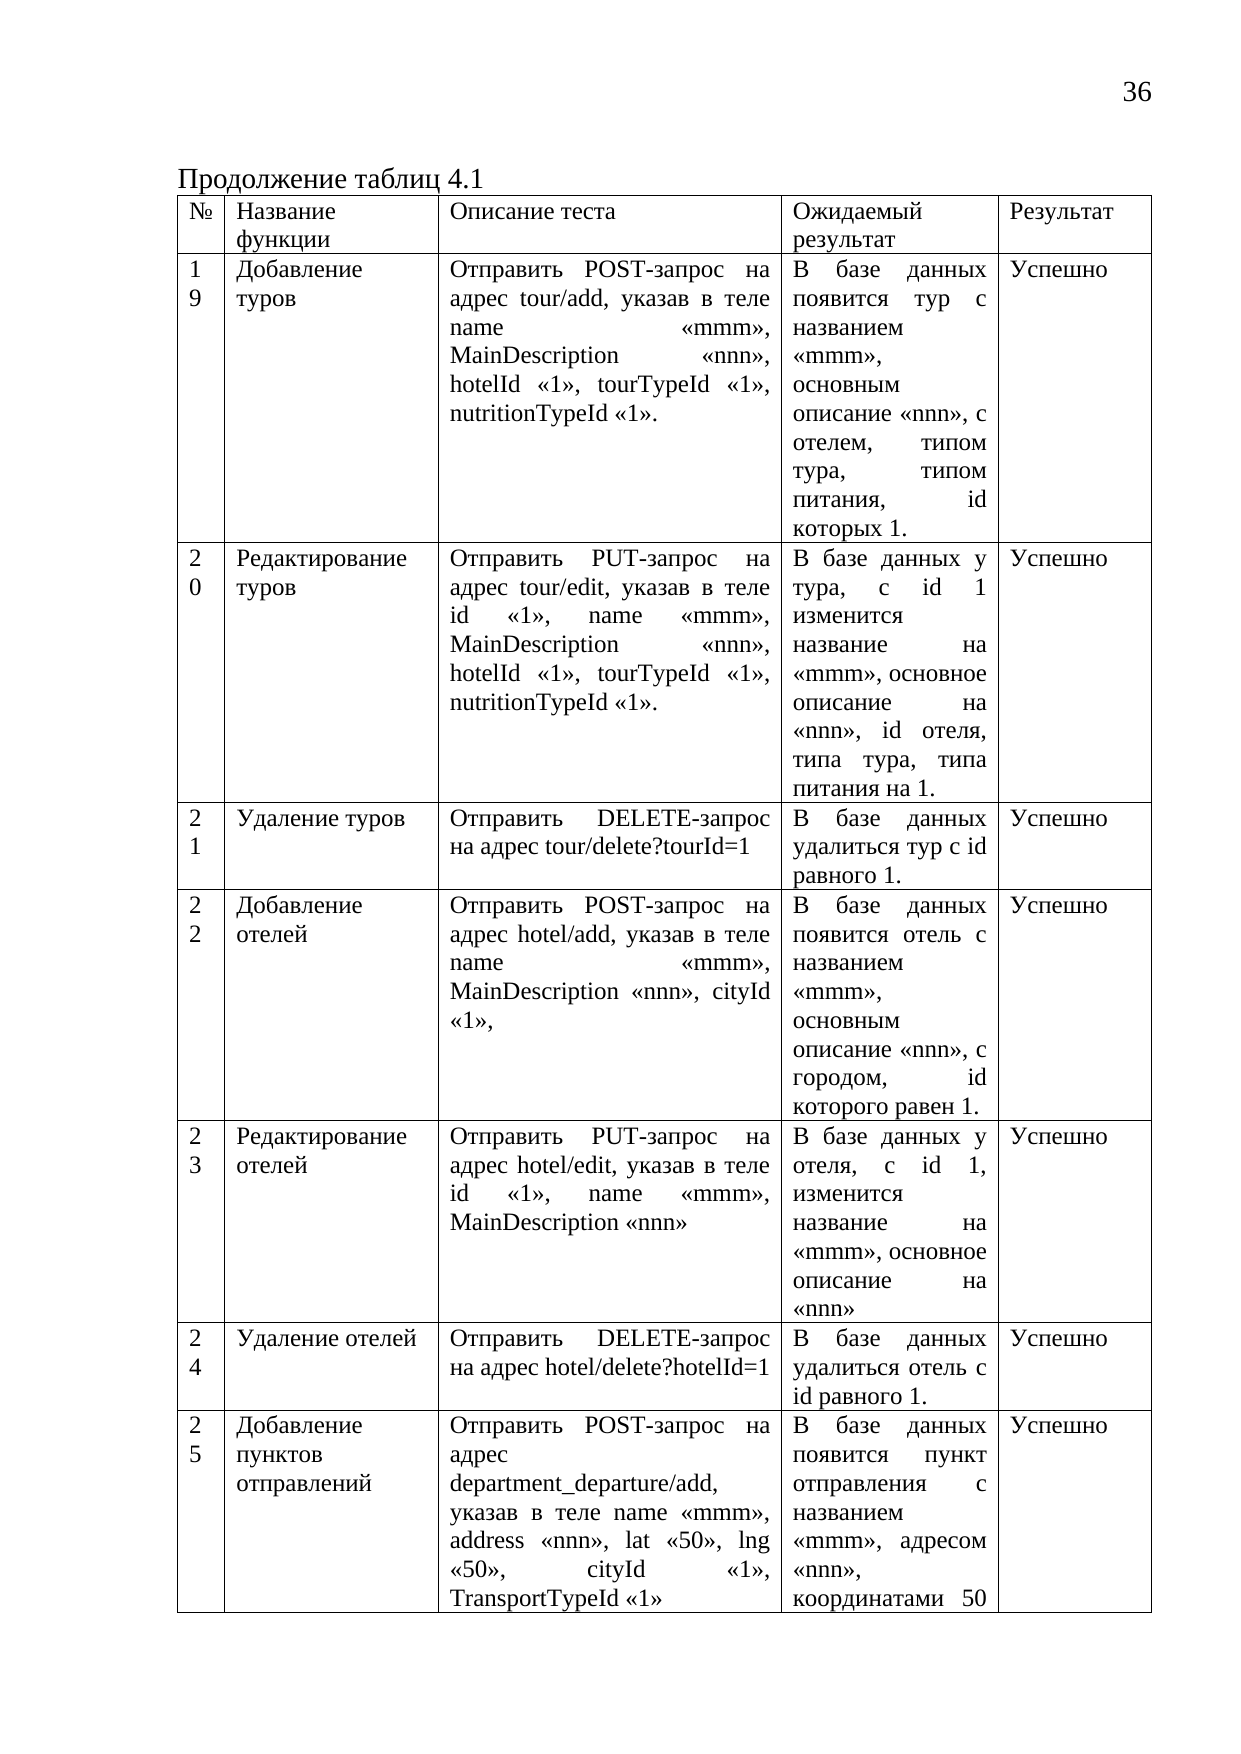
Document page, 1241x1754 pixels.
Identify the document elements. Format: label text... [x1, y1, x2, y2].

table_cell Добавление туров [225, 254, 438, 542]
table_cell Успешно [999, 543, 1151, 802]
table_header № [178, 196, 224, 253]
table_cell 20 [178, 543, 224, 802]
table_cell 19 [178, 254, 224, 542]
table_cell Добавление отелей [225, 890, 438, 1120]
table_cell Успешно [999, 254, 1151, 542]
table_cell В базе данных удалиться тур с id равного 1. [782, 803, 998, 889]
table_cell В базе данных появится тур с названием «mmm», основным описание «nnn», с отелем, типом тура, типом питания, id которых 1. [782, 254, 998, 542]
table_cell 21 [178, 803, 224, 889]
table_cell 22 [178, 890, 224, 1120]
table_cell Отправить POST-запрос на адрес hotel/add, указав в теле name «mmm», MainDescription «nnn», cityId «1», [439, 890, 781, 1120]
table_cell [225, 1411, 438, 1612]
table_cell 24 [178, 1323, 224, 1409]
text Продолжение таблиц 4.1 [177, 161, 1152, 195]
table_cell Отправить PUT-запрос на адрес tour/edit, указав в теле id «1», name «mmm», MainDescription «nnn», hotelId «1», tourTypeId «1», nutritionTypeId «1». [439, 543, 781, 802]
table_header Описание теста [439, 196, 781, 253]
table_cell Успешно [999, 803, 1151, 889]
table_cell Отправить DELETE-запрос на адрес tour/delete?tourId=1 [439, 803, 781, 889]
table_cell 23 [178, 1121, 224, 1322]
table_cell Отправить DELETE-запрос на адрес hotel/delete?hotelId=1 [439, 1323, 781, 1409]
table_cell В базе данных появится отель с названием «mmm», основным описание «nnn», с городом, id которого равен 1. [782, 890, 998, 1120]
table_cell Редактирование отелей [225, 1121, 438, 1322]
table_cell В базе данных у отеля, с id 1, изменится название на «mmm», основное описание на «nnn» [782, 1121, 998, 1322]
table_header Ожидаемый результат [782, 196, 998, 253]
table_cell Отправить POST-запрос на адрес tour/add, указав в теле name «mmm», MainDescription «nnn», hotelId «1», tourTypeId «1», nutritionTypeId «1». [439, 254, 781, 542]
table_header Название функции [225, 196, 438, 253]
table_cell Успешно [999, 1323, 1151, 1409]
table_cell Успешно [999, 1411, 1151, 1612]
table_cell В базе данных у тура, с id 1 изменится название на «mmm», основное описание на «nnn», id отеля, типа тура, типа питания на 1. [782, 543, 998, 802]
table_cell 25 [178, 1411, 224, 1612]
table_cell Редактирование туров [225, 543, 438, 802]
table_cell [439, 1411, 781, 1612]
table_cell Удаление отелей [225, 1323, 438, 1409]
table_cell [782, 1411, 998, 1612]
table_header Результат [999, 196, 1151, 253]
table_cell Успешно [999, 1121, 1151, 1322]
table_cell В базе данных удалиться отель с id равного 1. [782, 1323, 998, 1409]
table_cell Отправить PUT-запрос на адрес hotel/edit, указав в теле id «1», name «mmm», MainDescription «nnn» [439, 1121, 781, 1322]
table_cell Удаление туров [225, 803, 438, 889]
table_cell Успешно [999, 890, 1151, 1120]
